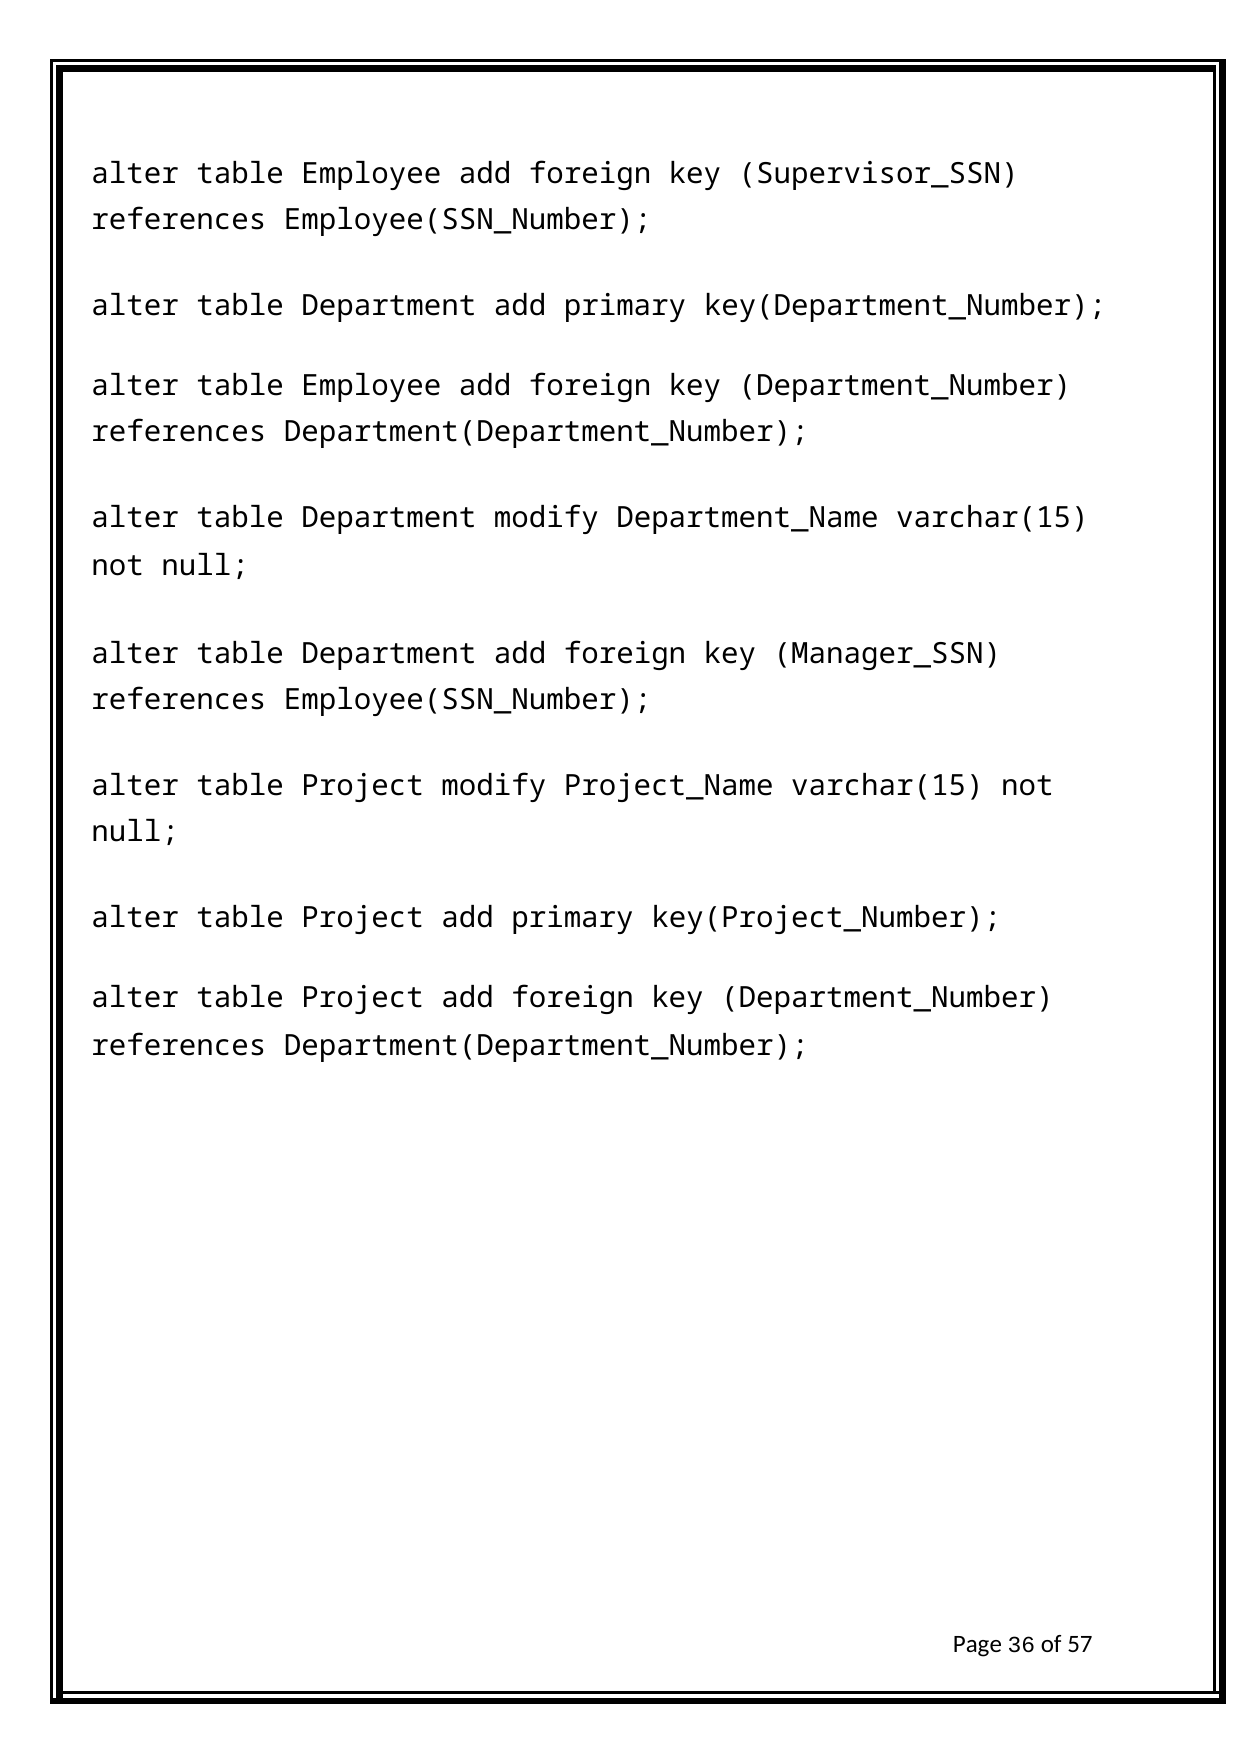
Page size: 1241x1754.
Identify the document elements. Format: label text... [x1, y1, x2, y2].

text alter table Employee add foreign key (Supervisor_SSN) references Employee(SSN_Number); [91, 152, 1128, 238]
text alter table Department add foreign key (Manager_SSN) references Employee(SSN_Number); [91, 632, 1128, 718]
text alter table Employee add foreign key (Department_Number) references Department(Department_Number); [91, 364, 1213, 450]
text alter table Project add primary key(Project_Number); [91, 897, 1213, 936]
text alter table Department modify Department_Name varchar(15) not null; [91, 496, 1128, 584]
text alter table Project add foreign key (Department_Number) references Department(Department_Number); [91, 976, 1213, 1063]
text alter table Project modify Project_Name varchar(15) not null; [91, 764, 1128, 850]
text alter table Department add primary key(Department_Number); [91, 284, 1213, 324]
